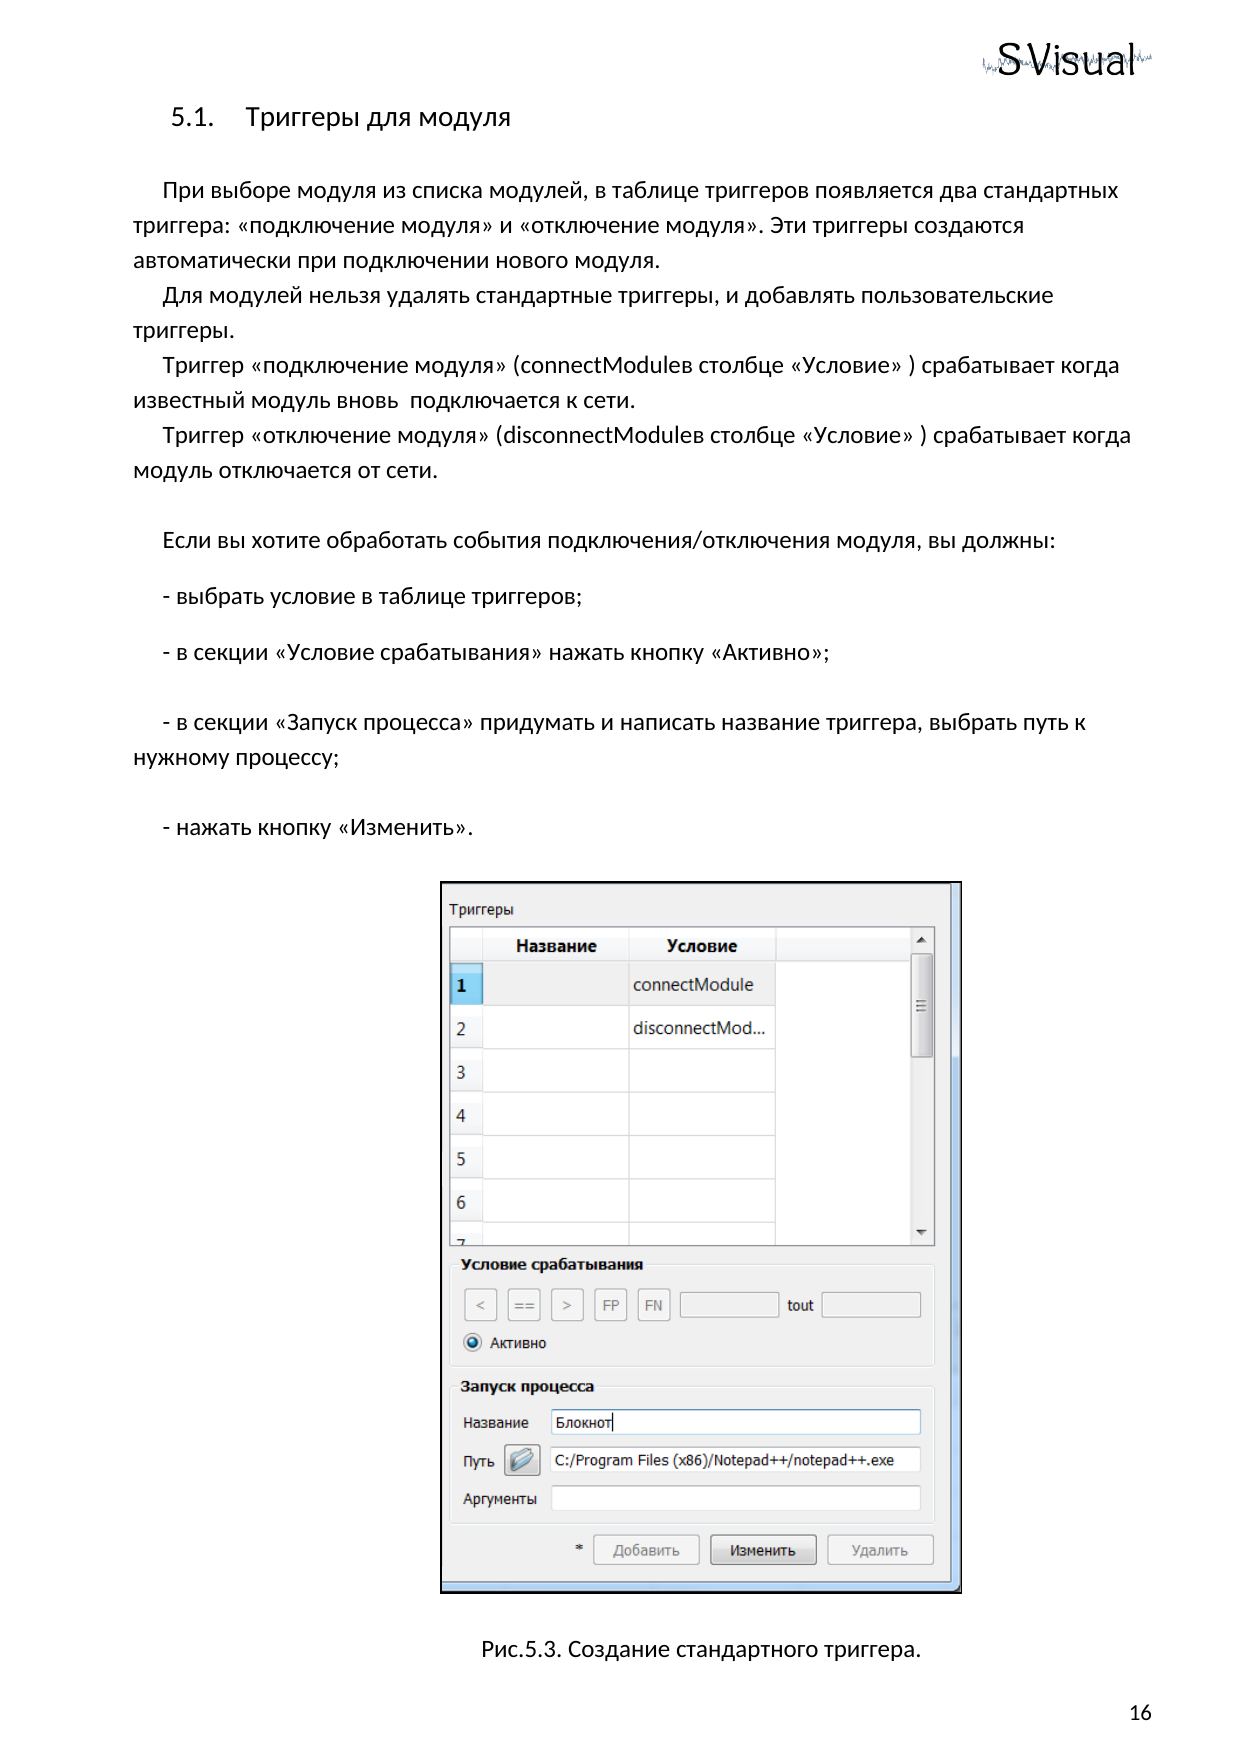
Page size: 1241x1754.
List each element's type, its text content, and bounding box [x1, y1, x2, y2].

list Для модулей нельзя удалять стандартные триггеры, и добавлять пользовательские триггеры. [133, 279, 1152, 345]
list Триггер «подключение модуля» (connectModuleв столбце «Условие» ) срабатывает когда известный модуль вновь подключается к сети. [133, 349, 1152, 415]
list Рис.5.3. Создание стандартного триггера. [133, 1633, 1152, 1663]
list Триггеры для модуля [170, 98, 1152, 134]
picture [442, 883, 961, 1592]
list - нажать кнопку «Изменить». [133, 811, 1152, 841]
list При выборе модуля из списка модулей, в таблице триггеров появляется два стандартных триггера: «подключение модуля» и «отключение модуля». Эти триггеры создаются автоматически при подключении нового модуля. [133, 174, 1152, 275]
list - в секции «Запуск процесса» придумать и написать название триггера, выбрать путь к нужному процессу; [133, 706, 1152, 771]
list - в секции «Условие срабатывания» нажать кнопку «Активно»; [133, 636, 1152, 666]
picture [982, 29, 1152, 87]
text - выбрать условие в таблице триггеров; [133, 580, 1152, 611]
list Триггер «отключение модуля» (disconnectModuleв столбце «Условие» ) срабатывает когда модуль отключается от сети. [133, 419, 1152, 485]
list Если вы хотите обработать события подключения/отключения модуля, вы должны: [133, 524, 1152, 555]
